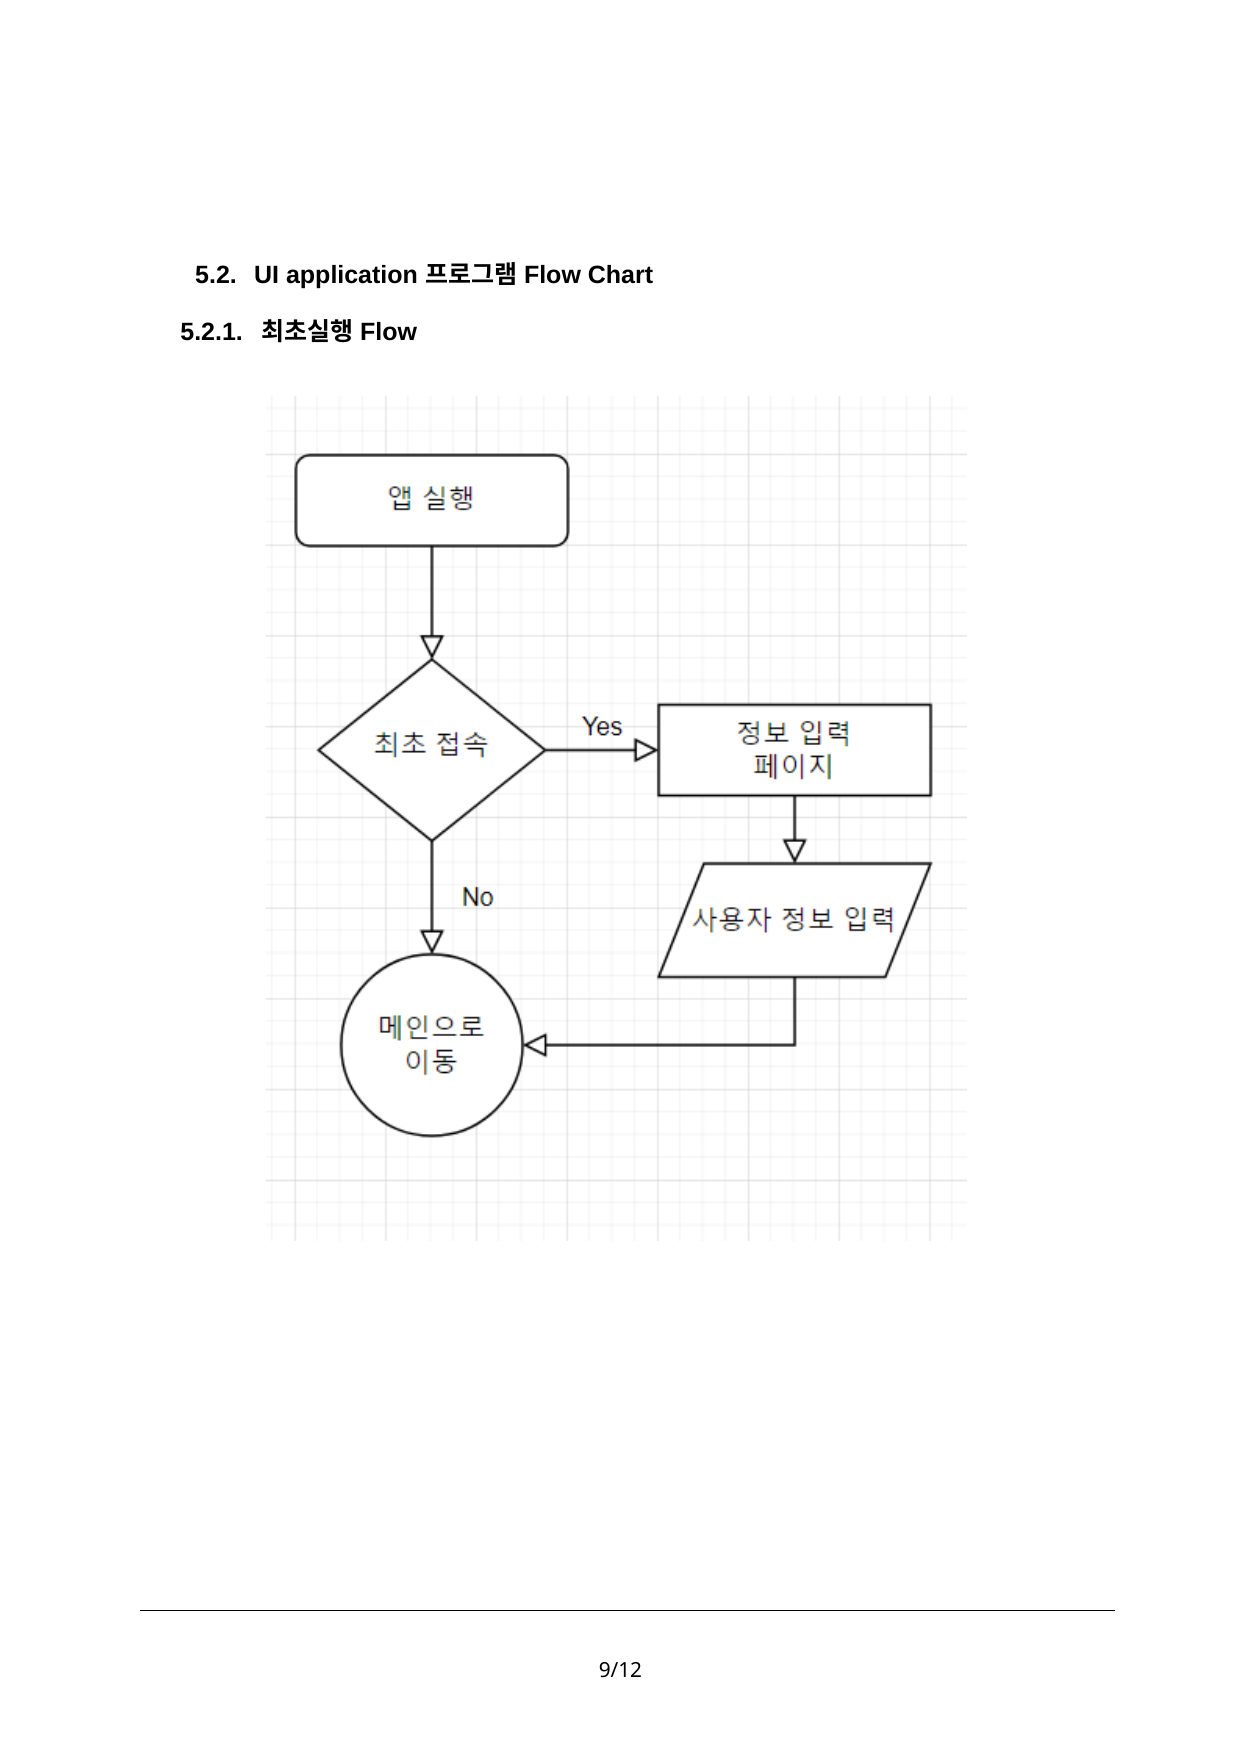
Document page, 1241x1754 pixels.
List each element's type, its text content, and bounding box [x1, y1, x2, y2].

list 최초실행 Flow [180, 311, 1063, 348]
list UI application 프로그램 Flow Chart [195, 254, 1063, 292]
picture [265, 396, 967, 1241]
